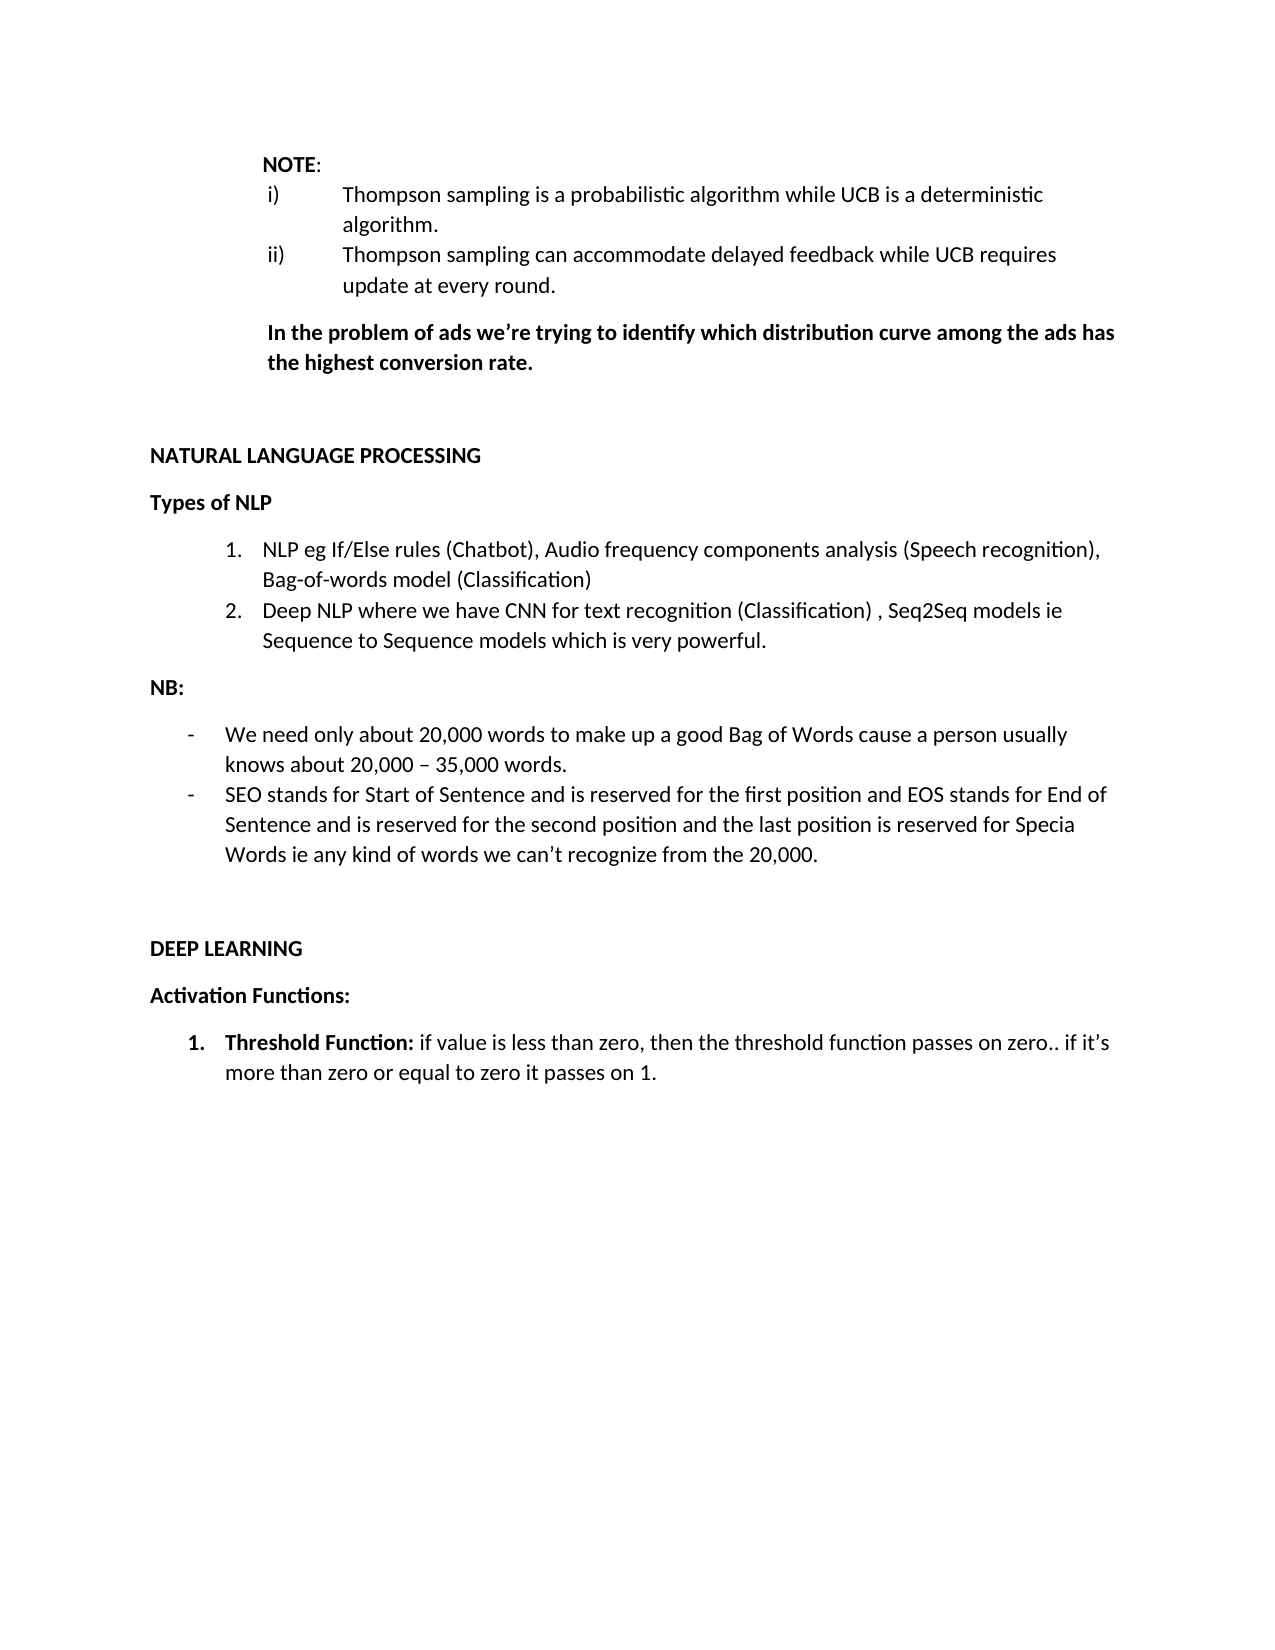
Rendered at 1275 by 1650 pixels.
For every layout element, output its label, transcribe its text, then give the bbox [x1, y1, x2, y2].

text Types of NLP [150, 488, 1125, 517]
text DEEP LEARNING [150, 934, 1125, 962]
list NLP eg If/Else rules (Chatbot), Audio frequency components analysis (Speech recognition), Bag-of-words model (Classification) [225, 535, 1125, 594]
list NOTE: [262, 150, 1125, 178]
list SEO stands for Start of Sentence and is reserved for the first position and EOS stands for End of Sentence and is reserved for the second position and the last position is reserved for Specia Words ie any kind of words we can’t recognize from the 20,000. [187, 780, 1125, 869]
text Activation Functions: [150, 981, 1125, 1009]
list Deep NLP where we have CNN for text recognition (Classification) , Seq2Seq models ie Sequence to Sequence models which is very powerful. [225, 596, 1125, 654]
list Thompson sampling can accommodate delayed feedback while UCB requires update at every round. [267, 241, 1125, 299]
text NB: [150, 673, 1125, 701]
list We need only about 20,000 words to make up a good Bag of Words cause a person usually knows about 20,000 – 35,000 words. [187, 720, 1125, 778]
text In the problem of ads we’re trying to identify which distribution curve among the ads has the highest conversion rate. [267, 318, 1125, 376]
list Thompson sampling is a probabilistic algorithm while UCB is a deterministic algorithm. [267, 180, 1125, 238]
list Threshold Function: if value is less than zero, then the threshold function passes on zero.. if it’s more than zero or equal to zero it passes on 1. [187, 1028, 1125, 1086]
text NATURAL LANGUAGE PROCESSING [150, 442, 1125, 470]
